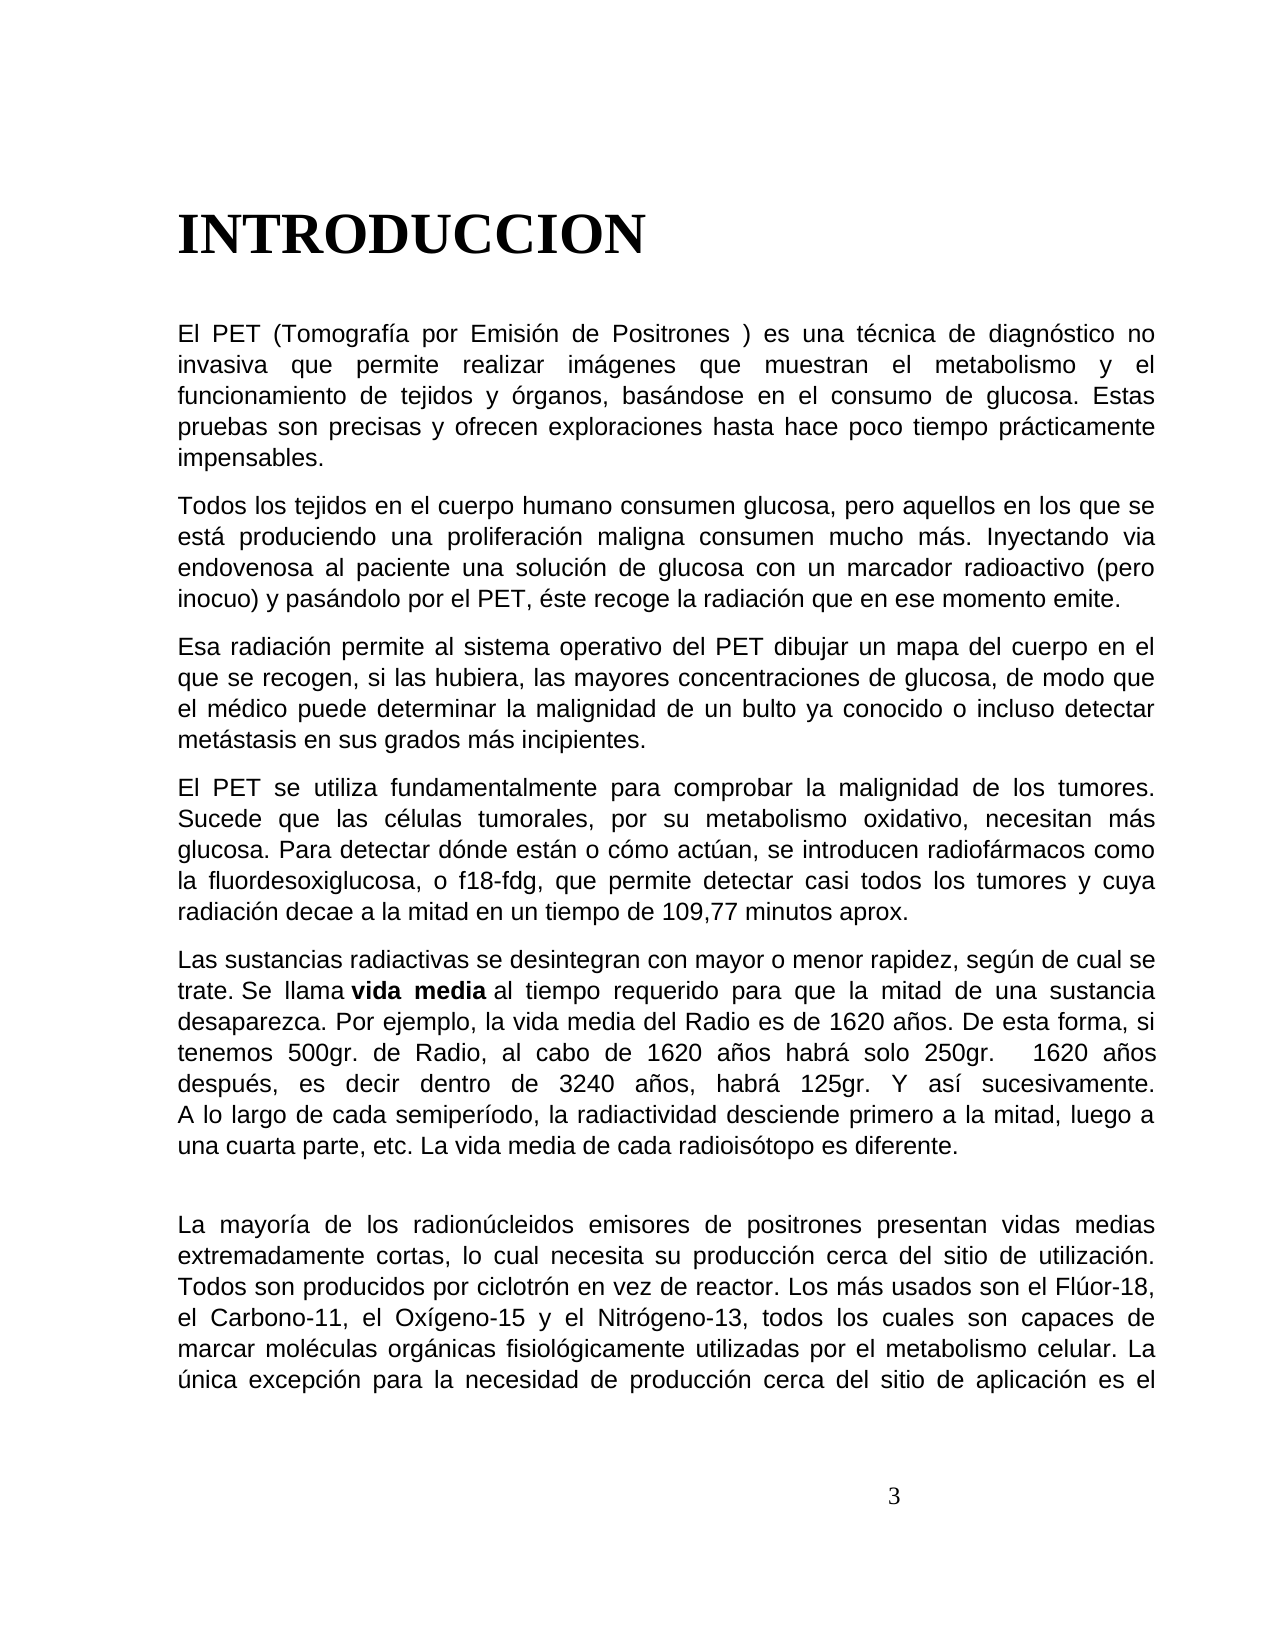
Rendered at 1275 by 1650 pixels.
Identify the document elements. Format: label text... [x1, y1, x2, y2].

text Todos los tejidos en el cuerpo humano consumen glucosa, pero aquellos en los que se está produciendo una proliferación maligna consumen mucho más. Inyectando via endovenosa al paciente una solución de glucosa con un marcador radioactivo (pero inocuo) y pasándolo por el PET, éste recoge la radiación que en ese momento emite. [177, 491, 1157, 613]
text El PET se utiliza fundamentalmente para comprobar la malignidad de los tumores. Sucede que las células tumorales, por su metabolismo oxidativo, necesitan más glucosa. Para detectar dónde están o cómo actúan, se introducen radiofármacos como la fluordesoxiglucosa, o f18-fdg, que permite detectar casi todos los tumores y cuya radiación decae a la mitad en un tiempo de 109,77 minutos aprox. [177, 773, 1157, 926]
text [177, 1179, 1157, 1394]
text Las sustancias radiactivas se desintegran con mayor o menor rapidez, según de cual se trate. Se llama vida media al tiempo requerido para que la mitad de una sustancia desaparezca. Por ejemplo, la vida media del Radio es de 1620 años. De esta forma, si tenemos 500gr. de Radio, al cabo de 1620 años habrá solo 250gr. 1620 años después, es decir dentro de 3240 años, habrá 125gr. Y así sucesivamente. A lo largo de cada semiperíodo, la radiactividad desciende primero a la mitad, luego a una cuarta parte, etc. La vida media de cada radioisótopo es diferente. [177, 945, 1157, 1160]
text El PET (Tomografía por Emisión de Positrones ) es una técnica de diagnóstico no invasiva que permite realizar imágenes que muestran el metabolismo y el funcionamiento de tejidos y órganos, basándose en el consumo de glucosa. Estas pruebas son precisas y ofrecen exploraciones hasta hace poco tiempo prácticamente impensables. [177, 319, 1157, 472]
subtitle INTRODUCCION [177, 199, 1157, 266]
text Esa radiación permite al sistema operativo del PET dibujar un mapa del cuerpo en el que se recogen, si las hubiera, las mayores concentraciones de glucosa, de modo que el médico puede determinar la malignidad de un bulto ya conocido o incluso detectar metástasis en sus grados más incipientes. [177, 632, 1157, 754]
